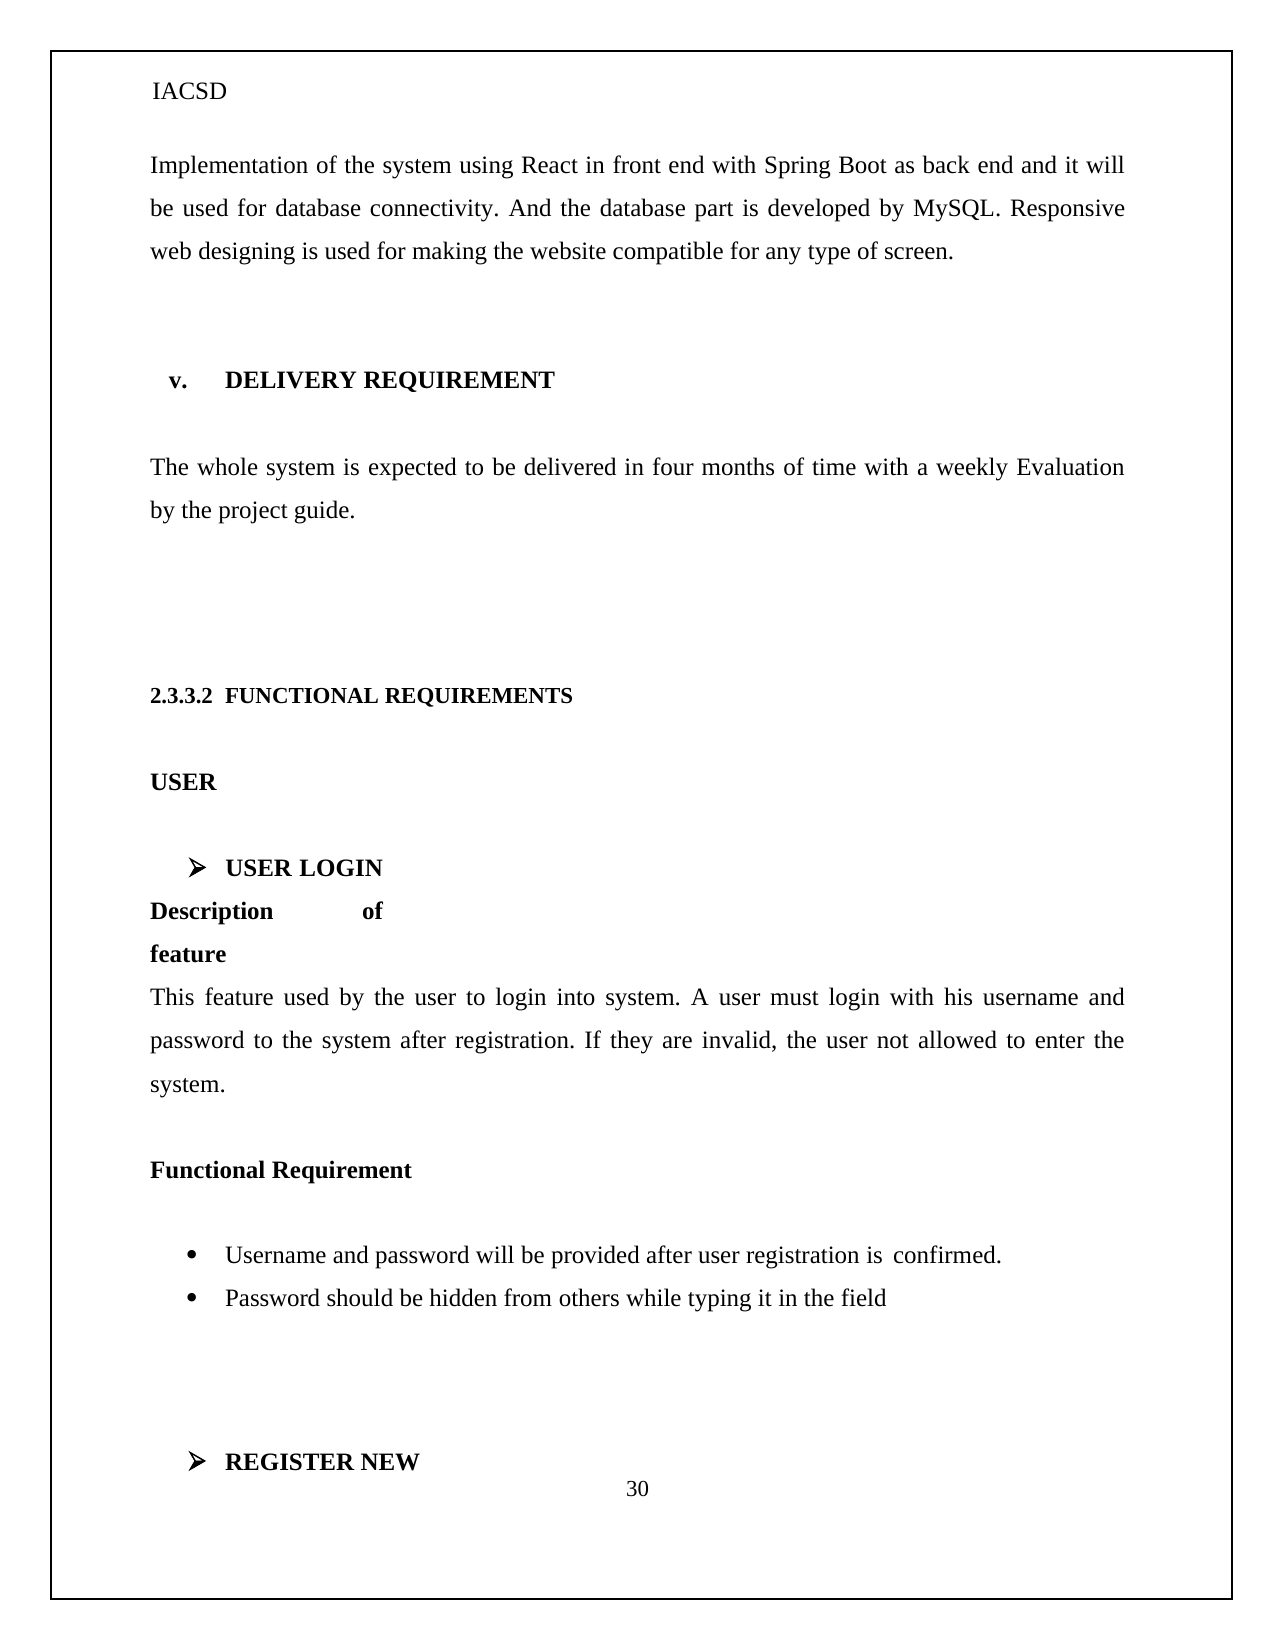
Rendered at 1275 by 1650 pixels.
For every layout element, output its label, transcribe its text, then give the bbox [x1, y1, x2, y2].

text Implementation of the system using React in front end with Spring Boot as back end and it will be used for database connectivity. And the database part is developed by MySQL. Responsive web designing is used for making the website compatible for any type of screen. [150, 150, 1126, 265]
text The whole system is expected to be delivered in four months of time with a weekly Evaluation by the project guide. [150, 452, 1125, 524]
text Functional Requirement [150, 1155, 1231, 1184]
list FUNCTIONAL REQUIREMENTS [150, 682, 1231, 709]
list Password should be hidden from others while typing it in the field [187, 1283, 1231, 1312]
text USER [150, 767, 1231, 796]
list REGISTER NEW [187, 1447, 1231, 1475]
list Username and password will be provided after user registration is confirmed. [187, 1240, 1231, 1269]
text This feature used by the user to login into system. A user must login with his username and password to the system after registration. If they are invalid, the user not allowed to enter the system. [150, 982, 1126, 1097]
list USER LOGIN Description of feature [150, 853, 383, 968]
list DELIVERY REQUIREMENT [168, 366, 1231, 394]
